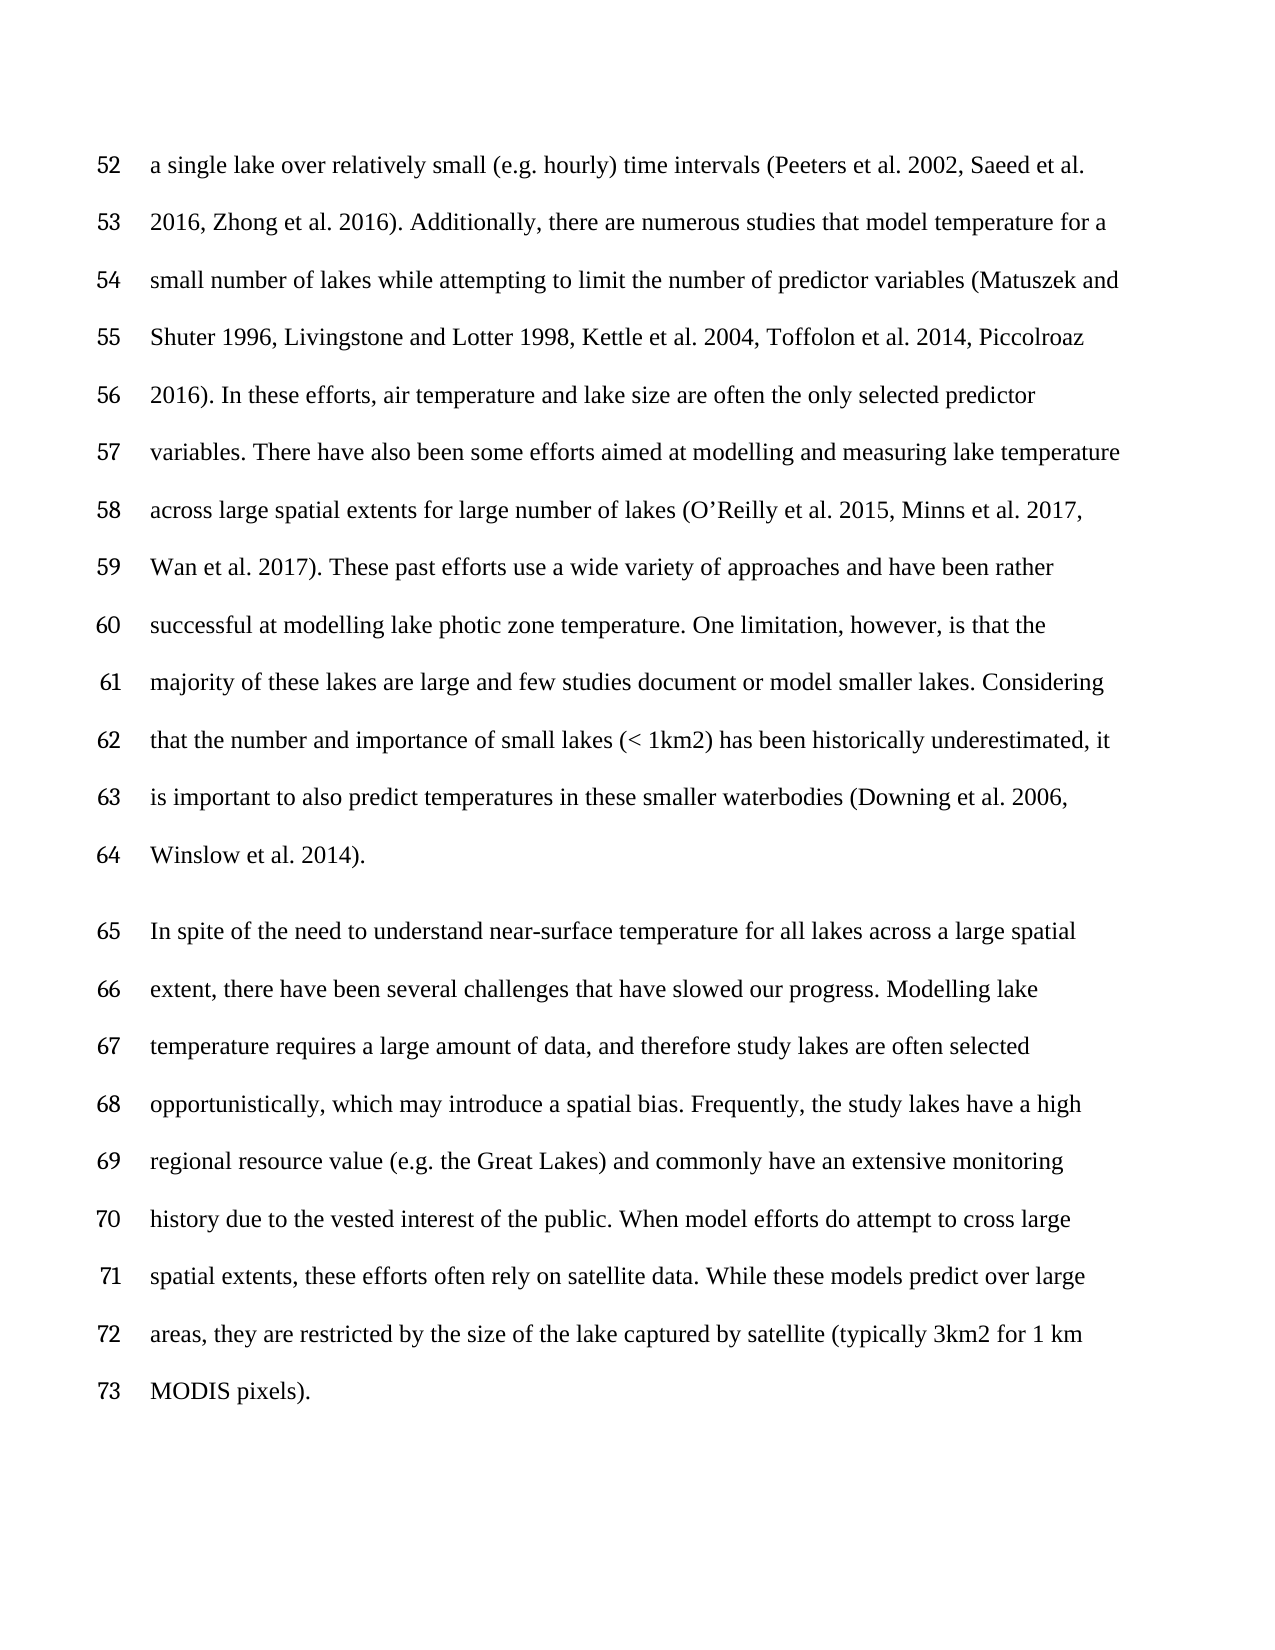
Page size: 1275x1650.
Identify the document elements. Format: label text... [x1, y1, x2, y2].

text In spite of the need to understand near-surface temperature for all lakes across a large spatial extent, there have been several challenges that have slowed our progress. Modelling lake temperature requires a large amount of data, and therefore study lakes are often selected opportunistically, which may introduce a spatial bias. Frequently, the study lakes have a high regional resource value (e.g. the Great Lakes) and commonly have an extensive monitoring history due to the vested interest of the public. When model efforts do attempt to cross large spatial extents, these efforts often rely on satellite data. While these models predict over large areas, they are restricted by the size of the lake captured by satellite (typically 3km2 for 1 km MODIS pixels). [150, 916, 1125, 1405]
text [150, 150, 1125, 869]
